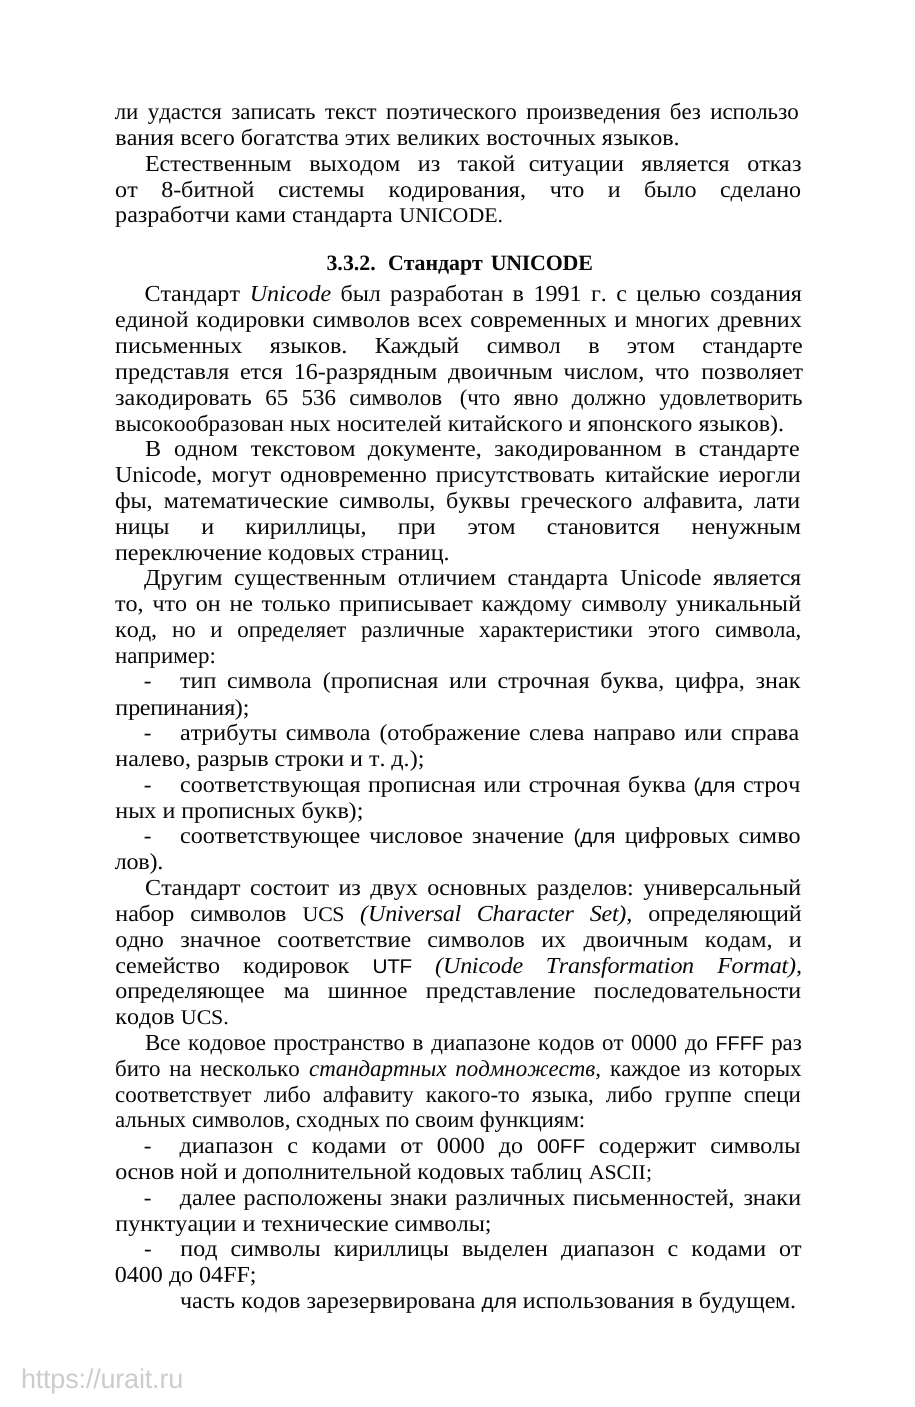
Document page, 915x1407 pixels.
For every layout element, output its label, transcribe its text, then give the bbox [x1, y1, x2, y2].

text Стандарт состоит из двух основных разделов: универсальный набор символов UCS (Universal Character Set), определяющий одно­ значное соответствие символов их двоичным кодам, и семейство кодировок UTF (Unicode Transformation Format), определяющее ма­ шинное представление последовательности кодов UCS. [115, 875, 802, 1030]
text ли удастся записать текст поэтического произведения без использо­ вания всего богатства этих великих восточных языков. [114, 99, 800, 151]
list под символы кириллицы выделен диапазон с кодами от 0400 до 04FF; [114, 1236, 802, 1288]
list соответствующая прописная или строчная буква (для строч­ ных и прописных букв); [115, 772, 801, 823]
text Другим существенным отличием стандарта Unicode является то, что он не только приписывает каждому символу уникальный код, но и определяет различные характеристики этого символа, например: [115, 565, 801, 668]
text часть кодов зарезервирована для использования в будущем. [180, 1288, 817, 1313]
text В одном текстовом документе, закодированном в стандарте Unicode, могут одновременно присутствовать китайские иерогли­ фы, математические символы, буквы греческого алфавита, лати­ ницы и кириллицы, при этом становится ненужным переключение кодовых страниц. [115, 436, 801, 565]
text Все кодовое пространство в диапазоне кодов от 0000 до FFFF раз­ бито на несколько стандартных подмножеств, каждое из которых соответствует либо алфавиту какого-то языка, либо группе специ­ альных символов, сходных по своим функциям: [115, 1030, 802, 1133]
text Естественным выходом из такой ситуации является отказ от 8-битной системы кодирования, что и было сделано разработчи­ ками стандарта UNICODE. [115, 151, 801, 228]
list атрибуты символа (отображение слева направо или справа налево, разрыв строки и т. д.); [115, 720, 801, 772]
list Стандарт UNICODE [326, 250, 817, 275]
text Стандарт Unicode был разработан в 1991 г. с целью создания единой кодировки символов всех современных и многих древних письменных языков. Каждый символ в этом стандарте представля­ ется 16-разрядным двоичным числом, что позволяет закодировать 65 536 символов (что явно должно удовлетворить высокообразован­ ных носителей китайского и японского языков). [115, 281, 803, 436]
list тип символа (прописная или строчная буква, цифра, знак препинания); [115, 668, 802, 720]
list диапазон с кодами от 0000 до 00FF содержит символы основ­ ной и дополнительной кодовых таблиц ASCII; [115, 1133, 801, 1184]
list соответствующее числовое значение (для цифровых симво­ лов). [114, 823, 801, 875]
list далее расположены знаки различных письменностей, знаки пунктуации и технические символы; [115, 1184, 801, 1236]
